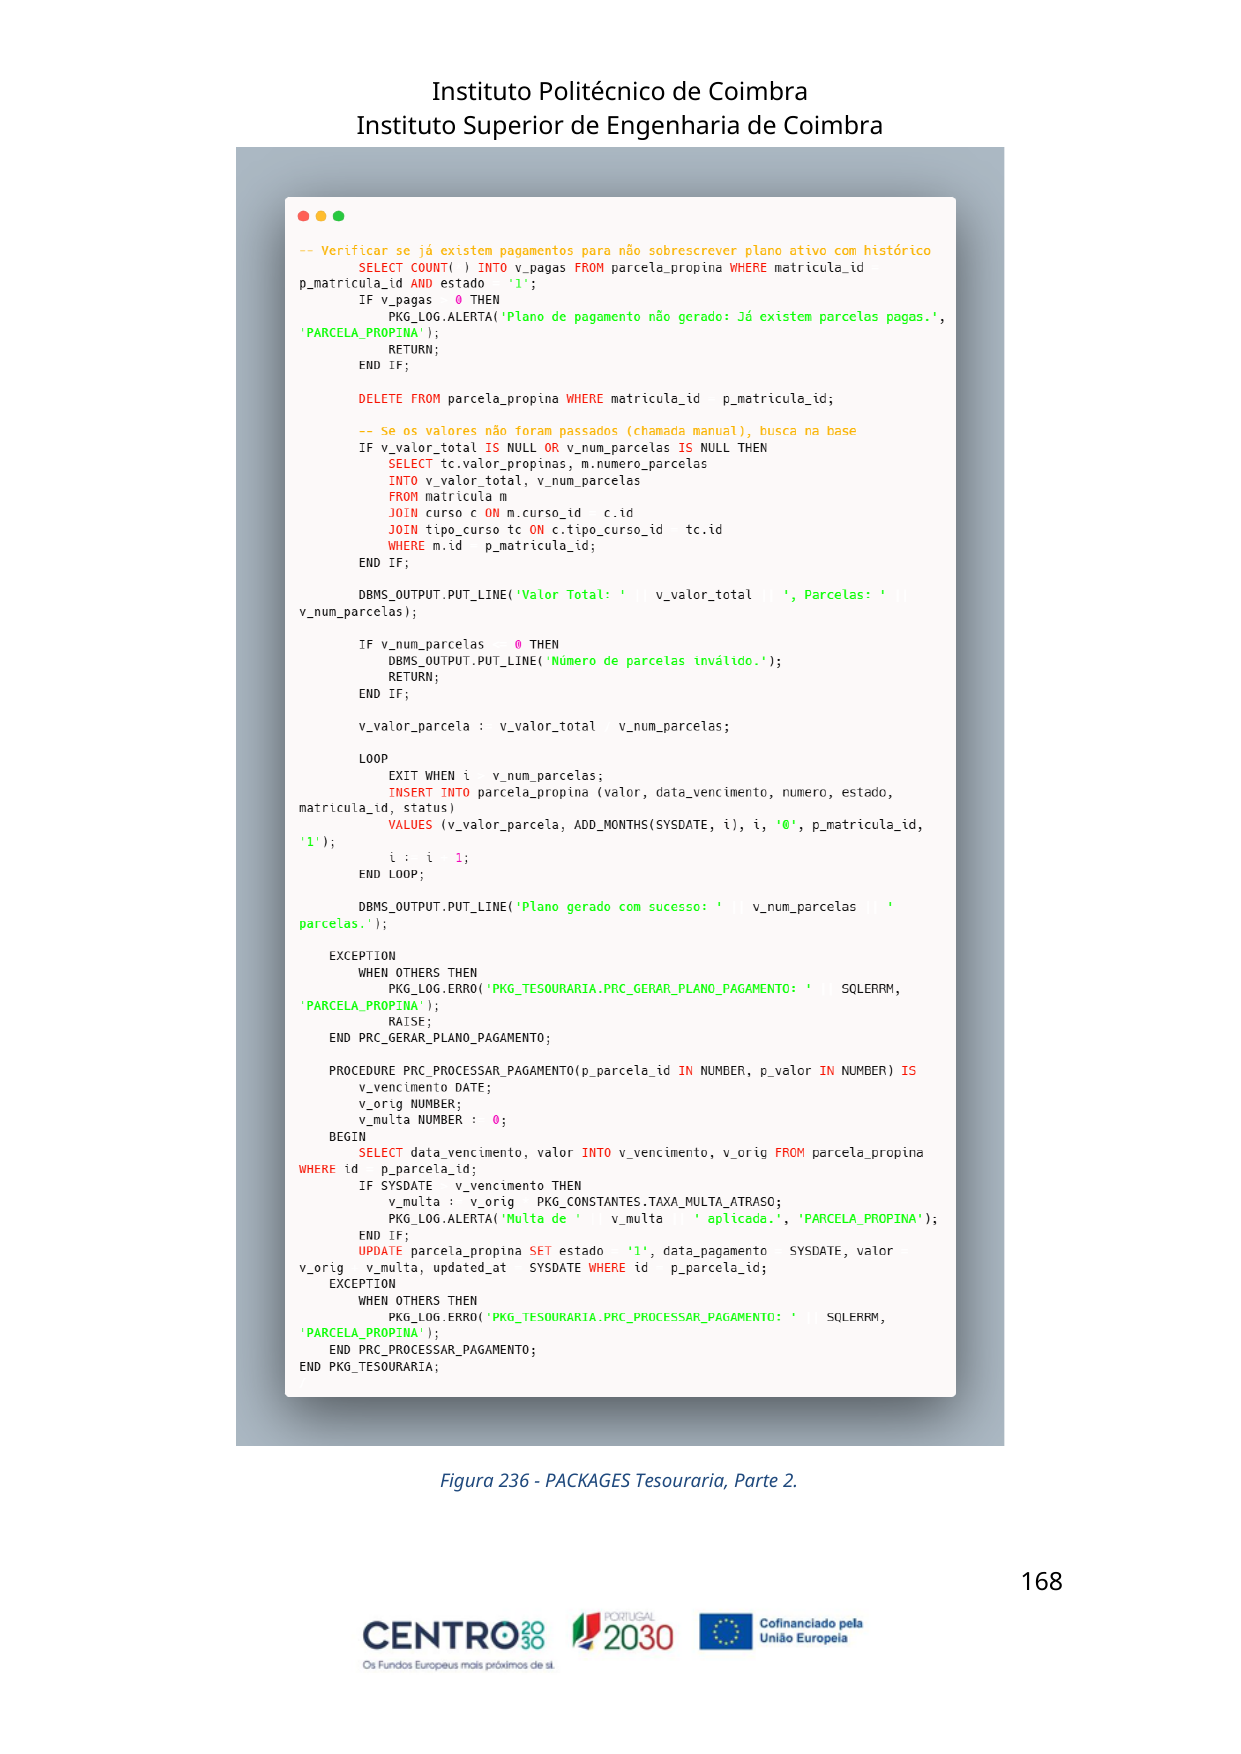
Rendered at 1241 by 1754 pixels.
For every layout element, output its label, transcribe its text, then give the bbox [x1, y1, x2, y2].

picture [236, 147, 1005, 1446]
text Figura 236 - PACKAGES Tesouraria, Parte 2. [177, 1468, 1063, 1493]
picture [349, 1597, 891, 1681]
